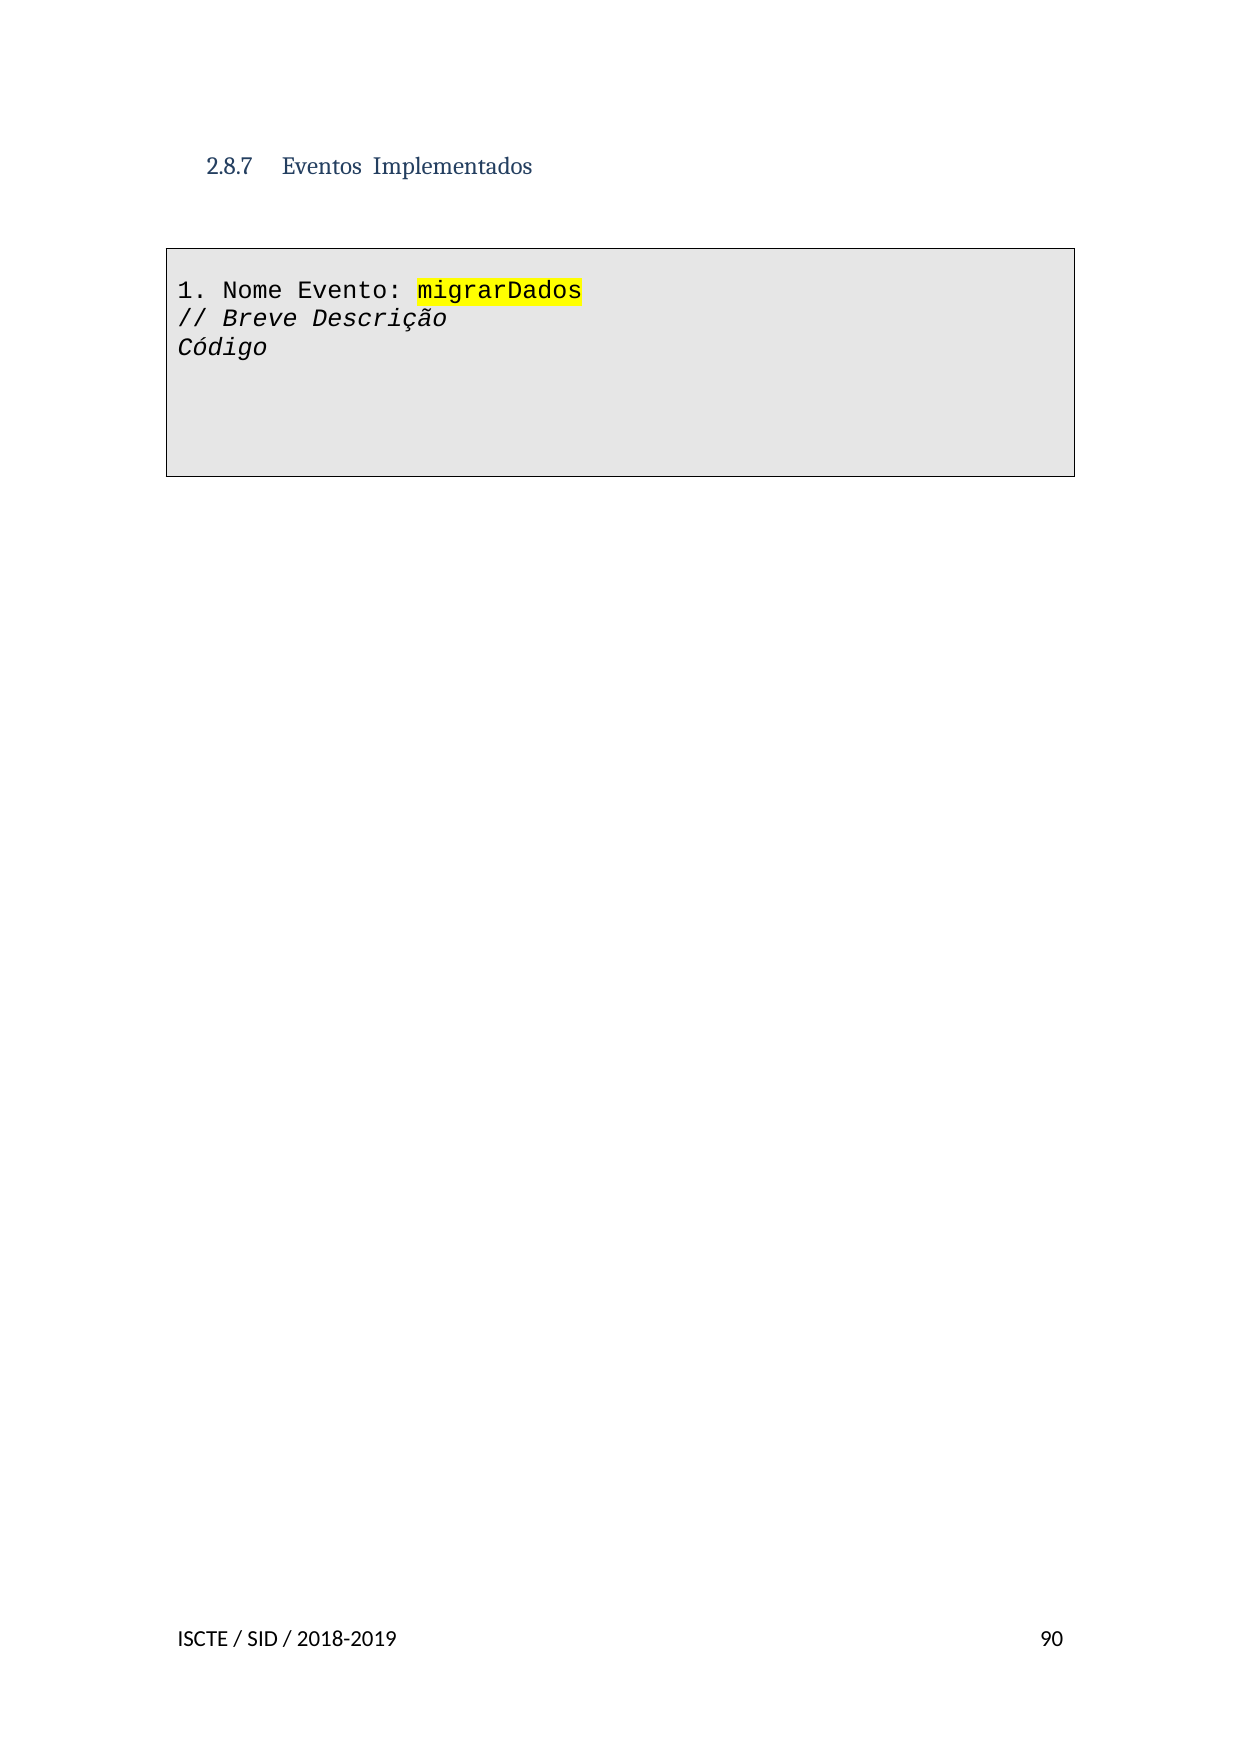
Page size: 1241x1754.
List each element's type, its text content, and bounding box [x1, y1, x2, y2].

table_header 1. Nome Evento: migrarDados // Breve Descrição Código [167, 249, 1074, 476]
subtitle Eventos Implementados [207, 152, 1063, 181]
